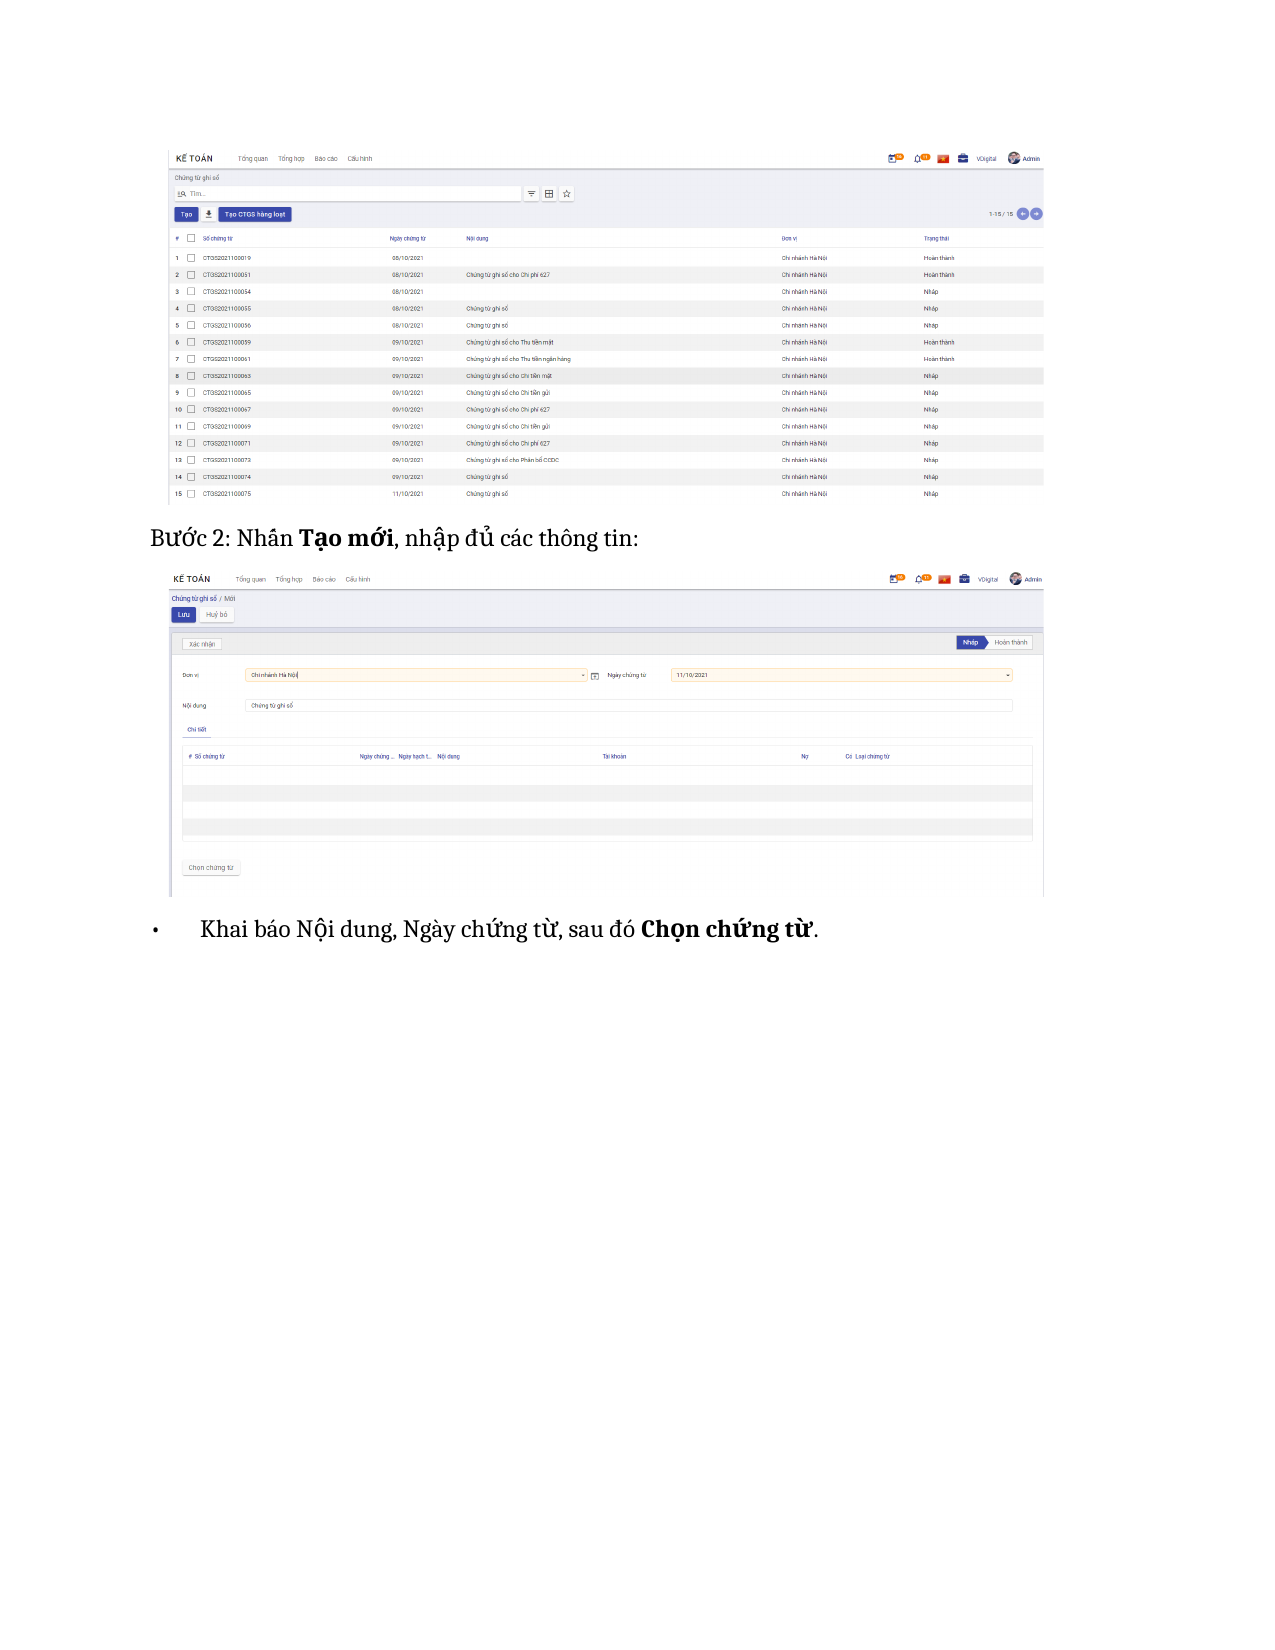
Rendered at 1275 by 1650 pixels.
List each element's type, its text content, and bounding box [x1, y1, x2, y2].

picture [168, 150, 1044, 505]
list Khai báo Nội dung, Ngày chứng từ, sau đó Chọn chứng từ. [150, 915, 1125, 944]
text Bước 2: Nhấn Tạo mới, nhập đủ các thông tin: [150, 524, 1125, 552]
picture [168, 571, 1044, 897]
